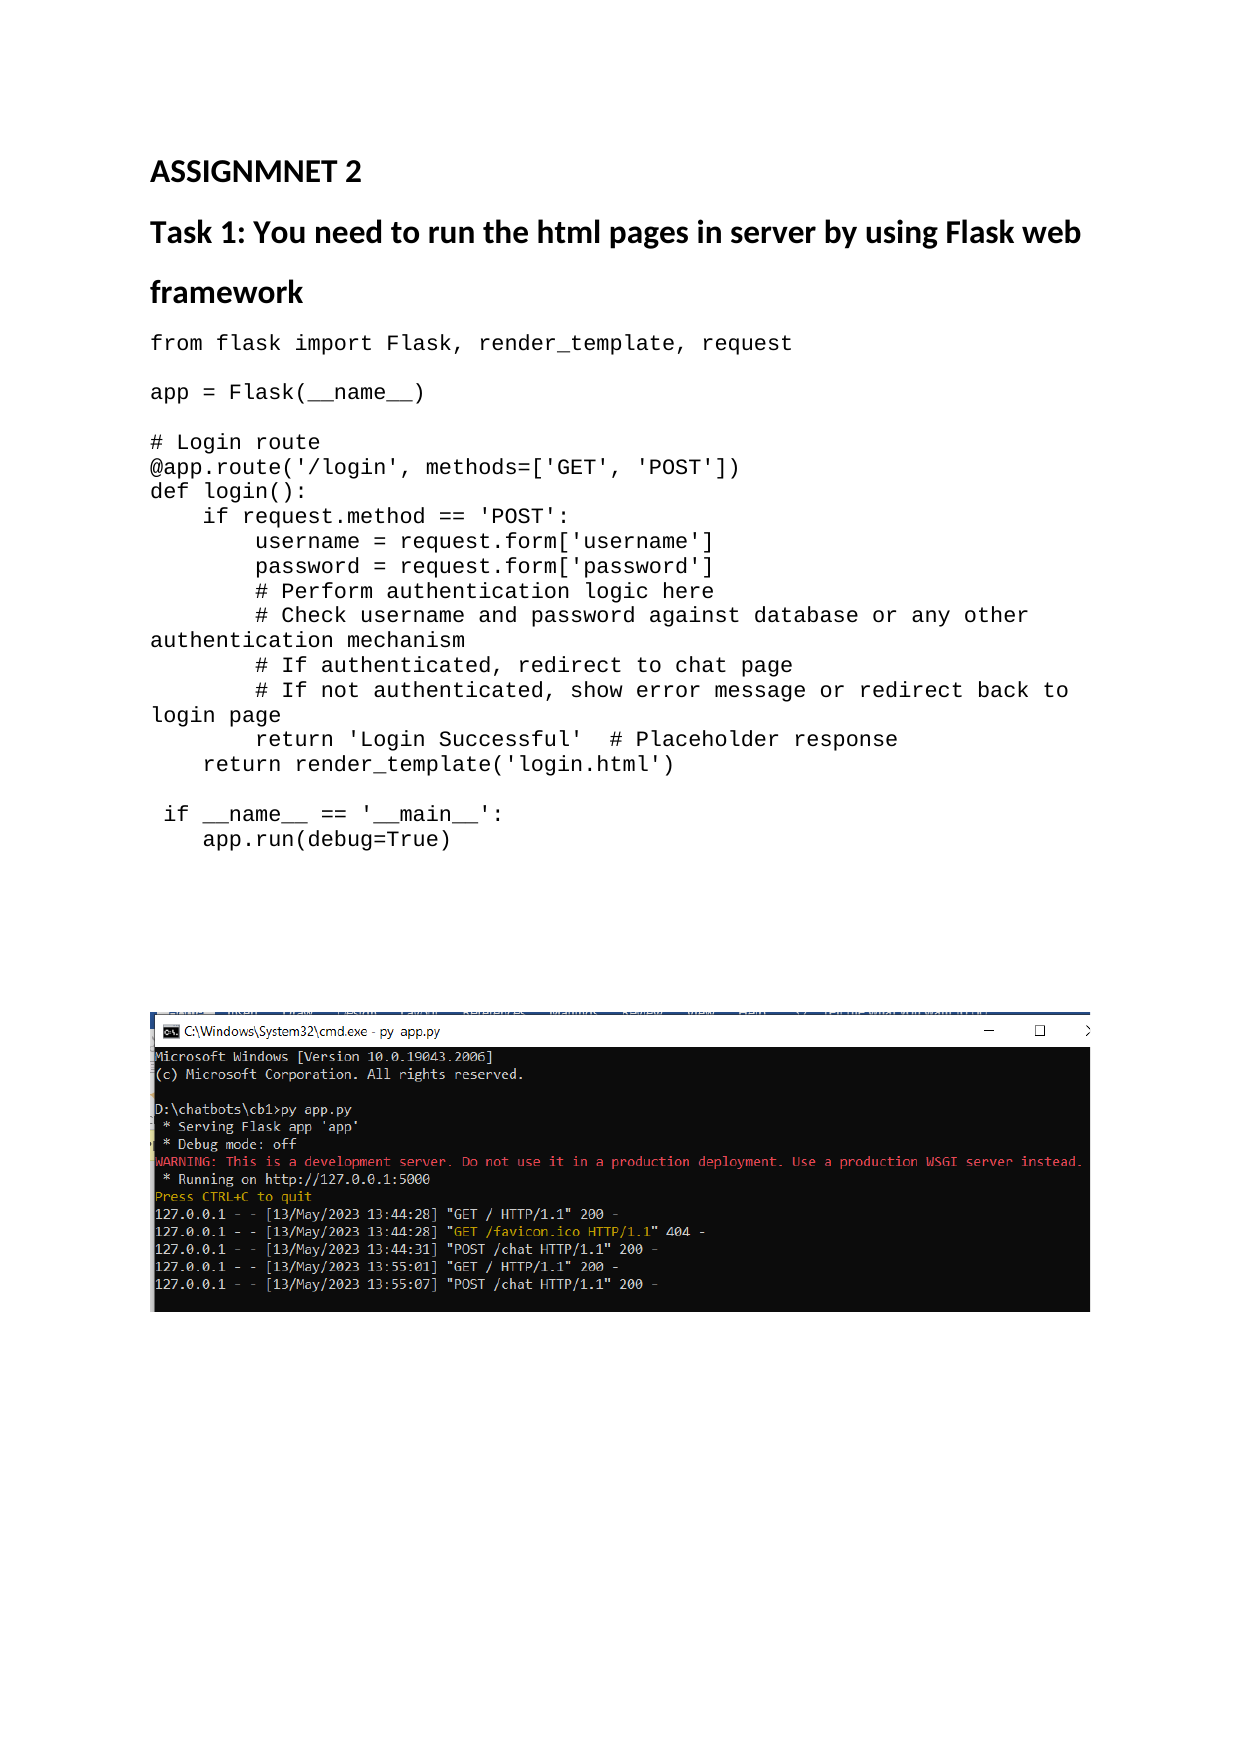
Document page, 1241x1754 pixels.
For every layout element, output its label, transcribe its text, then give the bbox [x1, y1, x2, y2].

text # Login route [150, 431, 1090, 456]
text # If authenticated, redirect to chat page [150, 654, 1090, 679]
text ASSIGNMNET 2 [150, 150, 1090, 191]
text from flask import Flask, render_template, request [150, 332, 1090, 357]
text def login(): [150, 481, 1090, 505]
text # If not authenticated, show error message or redirect back to login page [150, 679, 1090, 728]
text password = request.form['password'] [150, 555, 1090, 580]
text username = request.form['username'] [150, 530, 1090, 555]
text if request.method == 'POST': [150, 505, 1090, 530]
text framework [150, 271, 1090, 312]
text Task 1: You need to run the html pages in server by using Flask web [150, 211, 1090, 251]
text app = Flask(__name__) [150, 381, 1090, 406]
text app.run(debug=True) [150, 828, 1090, 852]
text return 'Login Successful' # Placeholder response [150, 728, 1090, 753]
text if __name__ == '__main__': [150, 803, 1090, 828]
text @app.route('/login', methods=['GET', 'POST']) [150, 456, 1090, 481]
text # Perform authentication logic here [150, 580, 1090, 604]
text # Check username and password against database or any other authentication mechanism [150, 604, 1090, 654]
picture [150, 1012, 1091, 1312]
text return render_template('login.html') [150, 753, 1090, 778]
